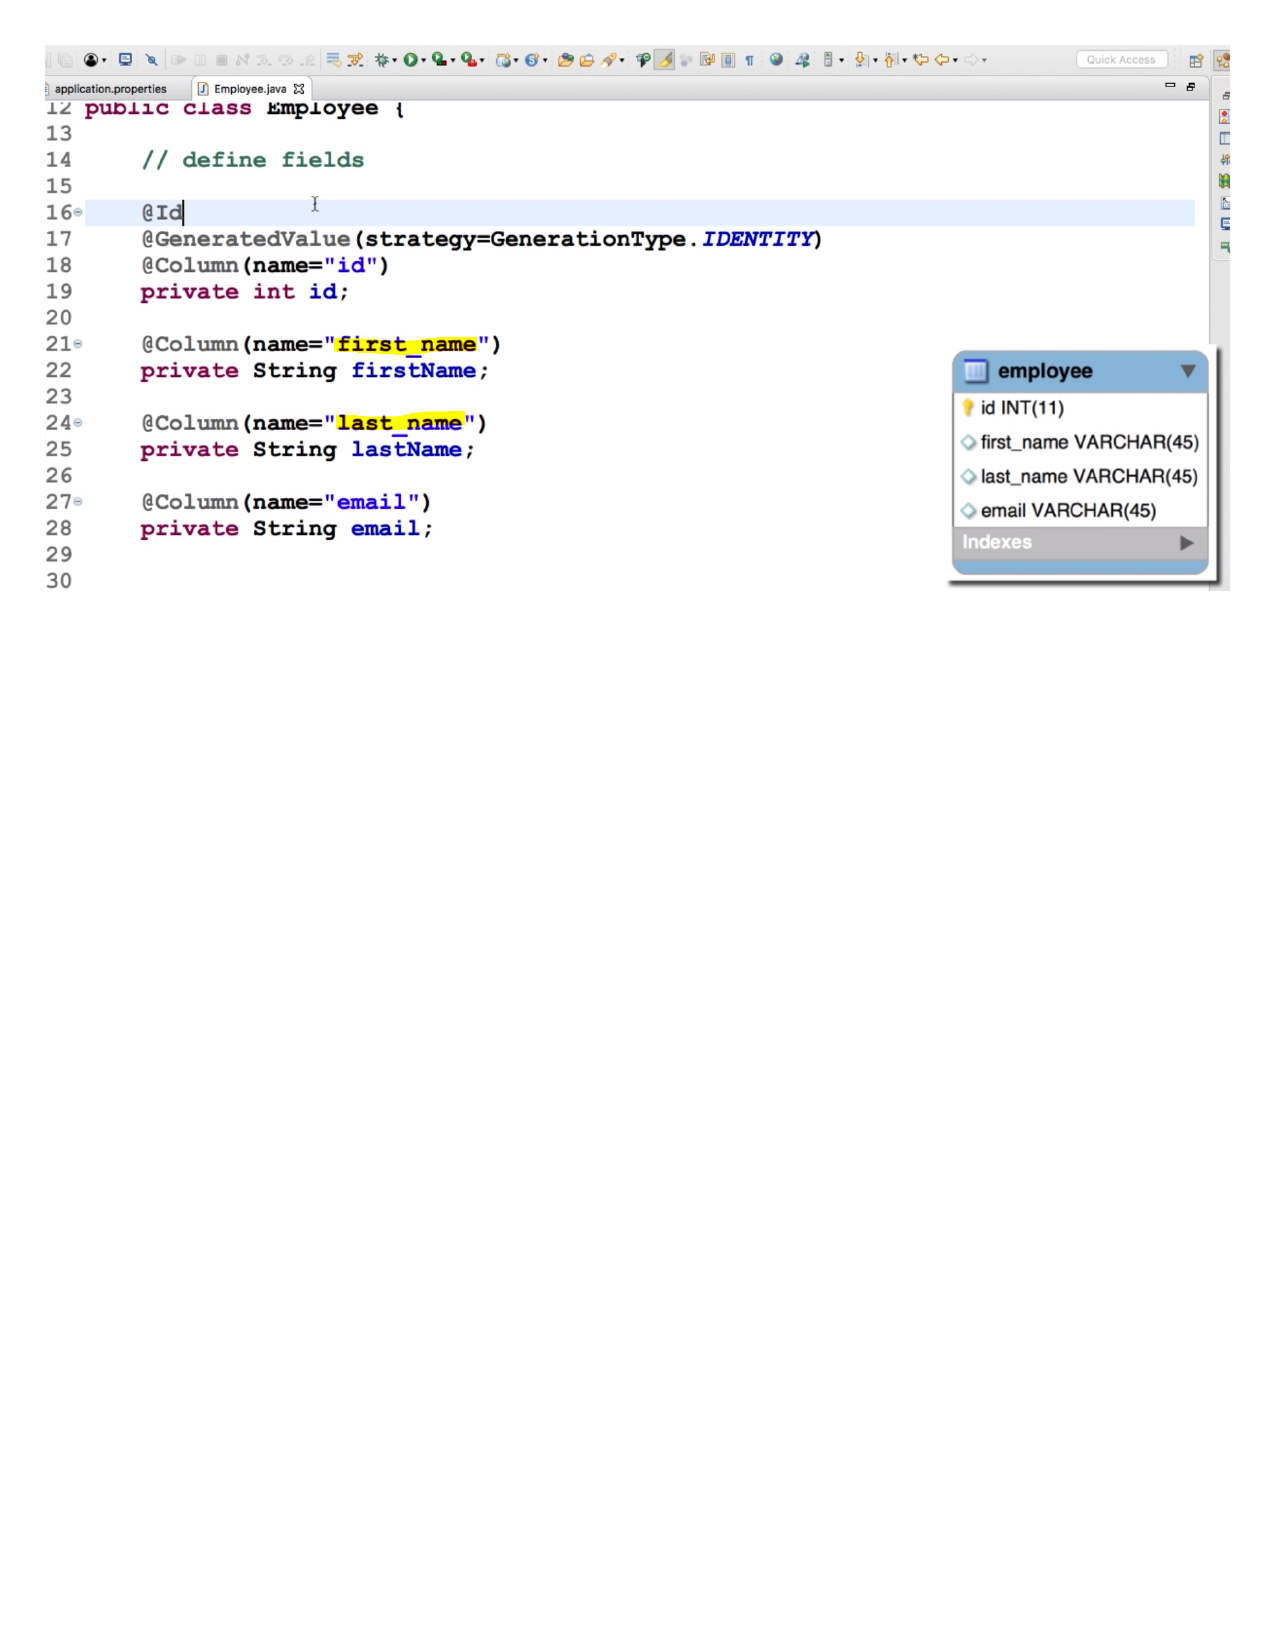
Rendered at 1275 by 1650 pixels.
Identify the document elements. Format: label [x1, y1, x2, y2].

picture [45, 45, 1230, 591]
